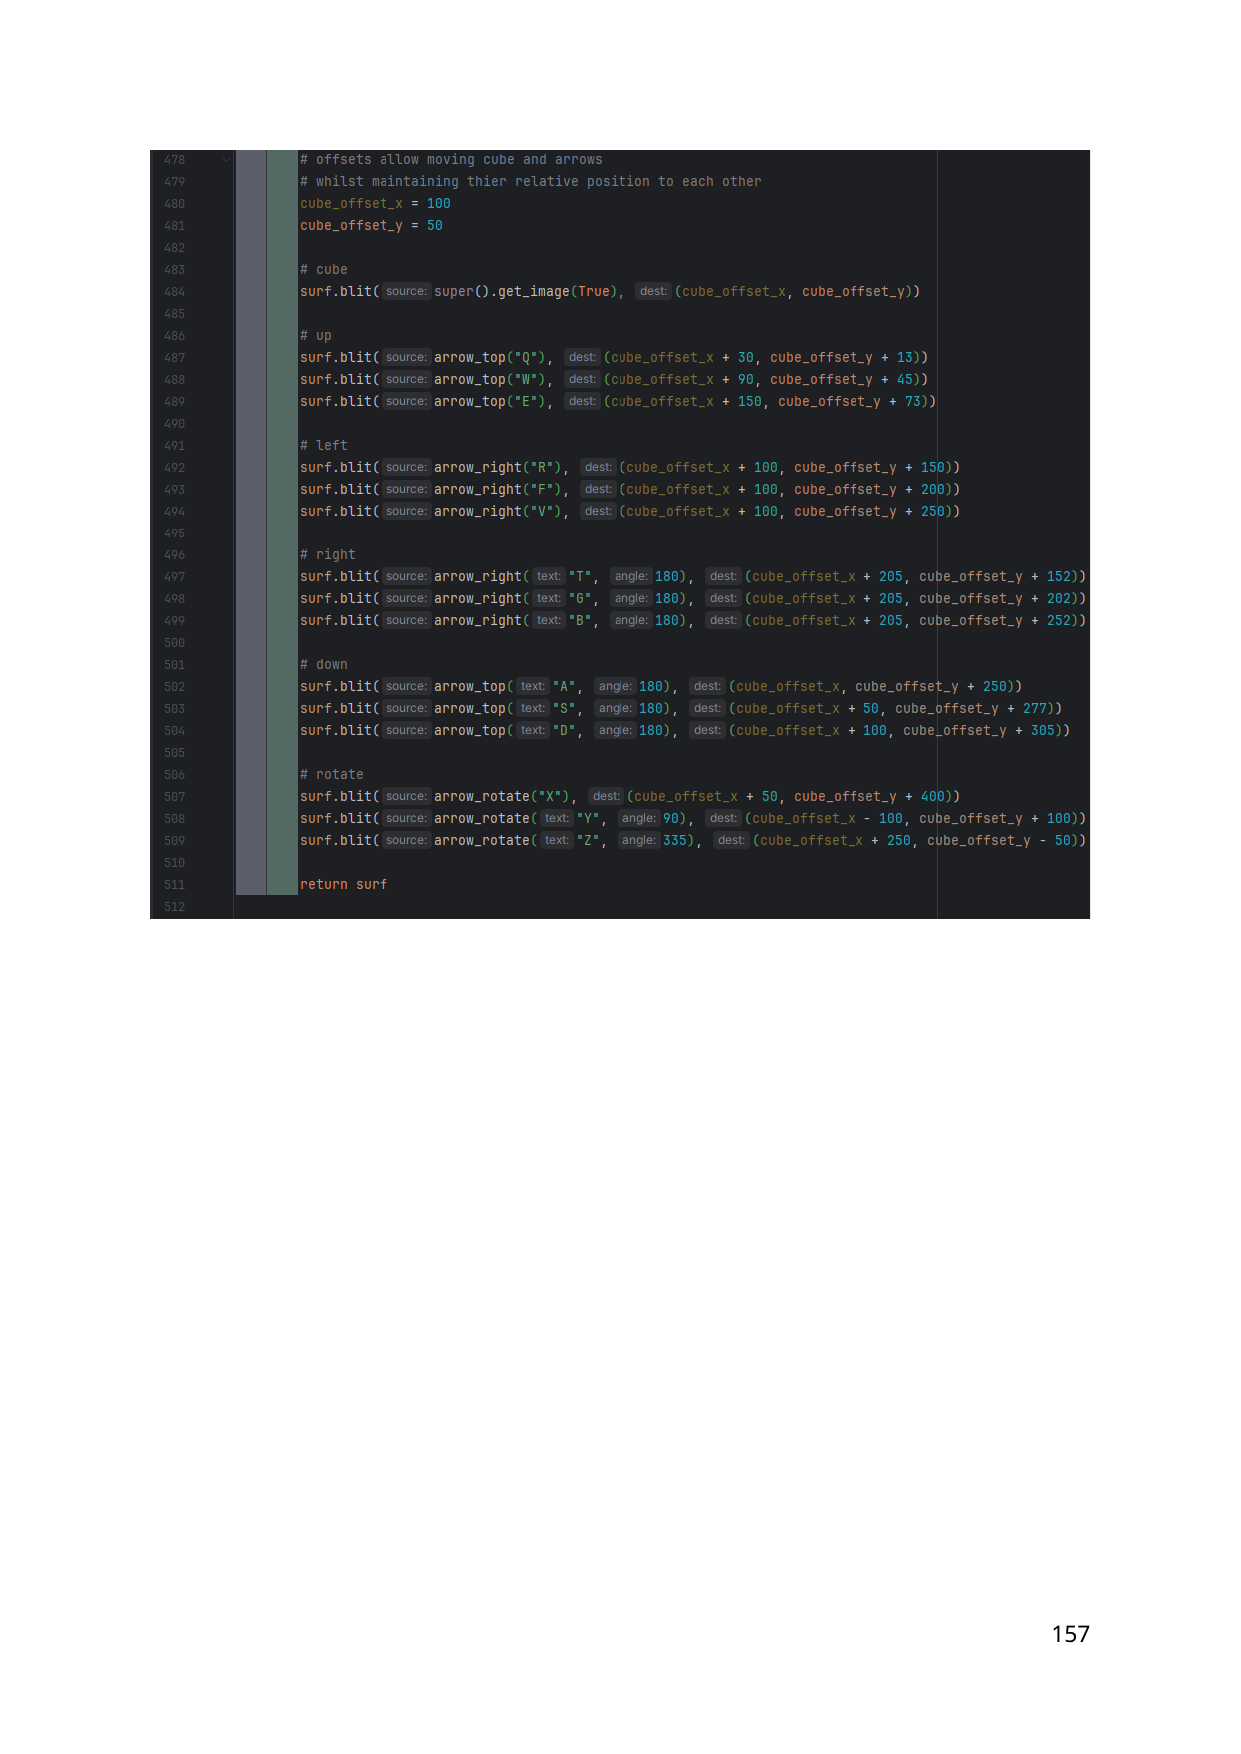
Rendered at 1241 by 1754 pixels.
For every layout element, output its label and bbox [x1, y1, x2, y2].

picture [150, 150, 1091, 919]
